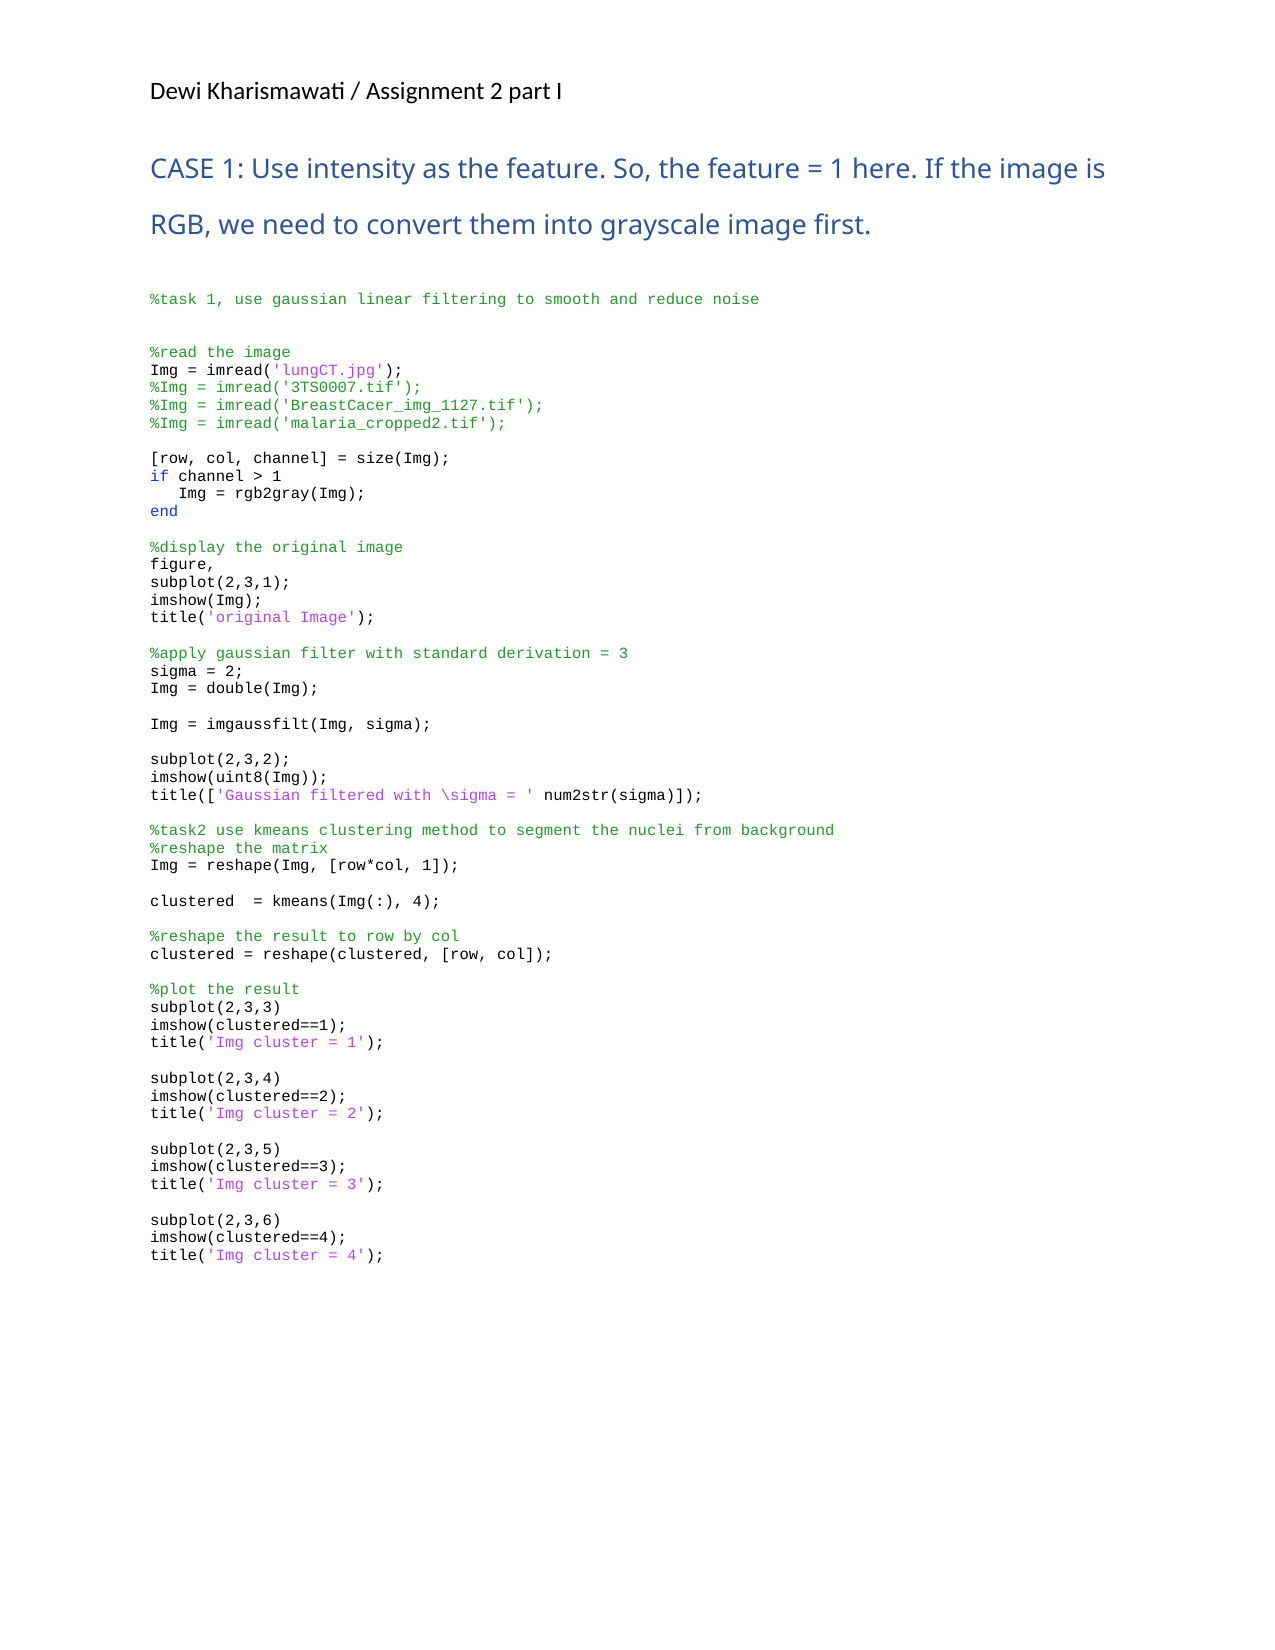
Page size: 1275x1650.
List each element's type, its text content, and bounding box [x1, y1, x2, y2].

text if channel > 1 [150, 468, 1125, 486]
text Img = rgb2gray(Img); [150, 486, 1125, 504]
text Img = imgaussfilt(Img, sigma); [150, 716, 1125, 734]
text Img = reshape(Img, [row*col, 1]); [150, 858, 1125, 876]
text %task2 use kmeans clustering method to segment the nuclei from background [150, 822, 1125, 840]
text imshow(clustered==3); [150, 1159, 1125, 1177]
text %Img = imread('malaria_cropped2.tif'); [150, 415, 1125, 433]
text subplot(2,3,2); [150, 752, 1125, 769]
text %plot the result [150, 982, 1125, 999]
text imshow(clustered==1); [150, 1017, 1125, 1035]
text clustered = kmeans(Img(:), 4); [150, 893, 1125, 911]
text title('Img cluster = 4'); [150, 1247, 1125, 1265]
subtitle CASE 1: Use intensity as the feature. So, the feature = 1 here. If the image is RGB, we need to convert them into grayscale image first. [150, 150, 1125, 242]
text %display the original image [150, 539, 1125, 557]
text subplot(2,3,1); [150, 574, 1125, 592]
text figure, [150, 557, 1125, 574]
text title('Img cluster = 3'); [150, 1177, 1125, 1194]
text subplot(2,3,3) [150, 999, 1125, 1017]
text imshow(clustered==2); [150, 1088, 1125, 1106]
text subplot(2,3,5) [150, 1141, 1125, 1159]
text Img = double(Img); [150, 681, 1125, 698]
text subplot(2,3,4) [150, 1070, 1125, 1088]
text title('Img cluster = 2'); [150, 1106, 1125, 1123]
text title('Img cluster = 1'); [150, 1035, 1125, 1053]
text %reshape the matrix [150, 840, 1125, 858]
text imshow(clustered==4); [150, 1230, 1125, 1247]
text end [150, 504, 1125, 521]
text imshow(uint8(Img)); [150, 769, 1125, 787]
text %Img = imread('BreastCacer_img_1127.tif'); [150, 397, 1125, 415]
text imshow(Img); [150, 592, 1125, 610]
text Img = imread('lungCT.jpg'); [150, 362, 1125, 380]
text sigma = 2; [150, 663, 1125, 681]
text %reshape the result to row by col [150, 929, 1125, 946]
text [row, col, channel] = size(Img); [150, 451, 1125, 468]
text title(['Gaussian filtered with \sigma = ' num2str(sigma)]); [150, 787, 1125, 805]
text %read the image [150, 344, 1125, 362]
text %Img = imread('3TS0007.tif'); [150, 380, 1125, 397]
text %apply gaussian filter with standard derivation = 3 [150, 645, 1125, 663]
text %task 1, use gaussian linear filtering to smooth and reduce noise [150, 291, 1125, 309]
text title('original Image'); [150, 610, 1125, 628]
text clustered = reshape(clustered, [row, col]); [150, 946, 1125, 964]
text subplot(2,3,6) [150, 1212, 1125, 1230]
